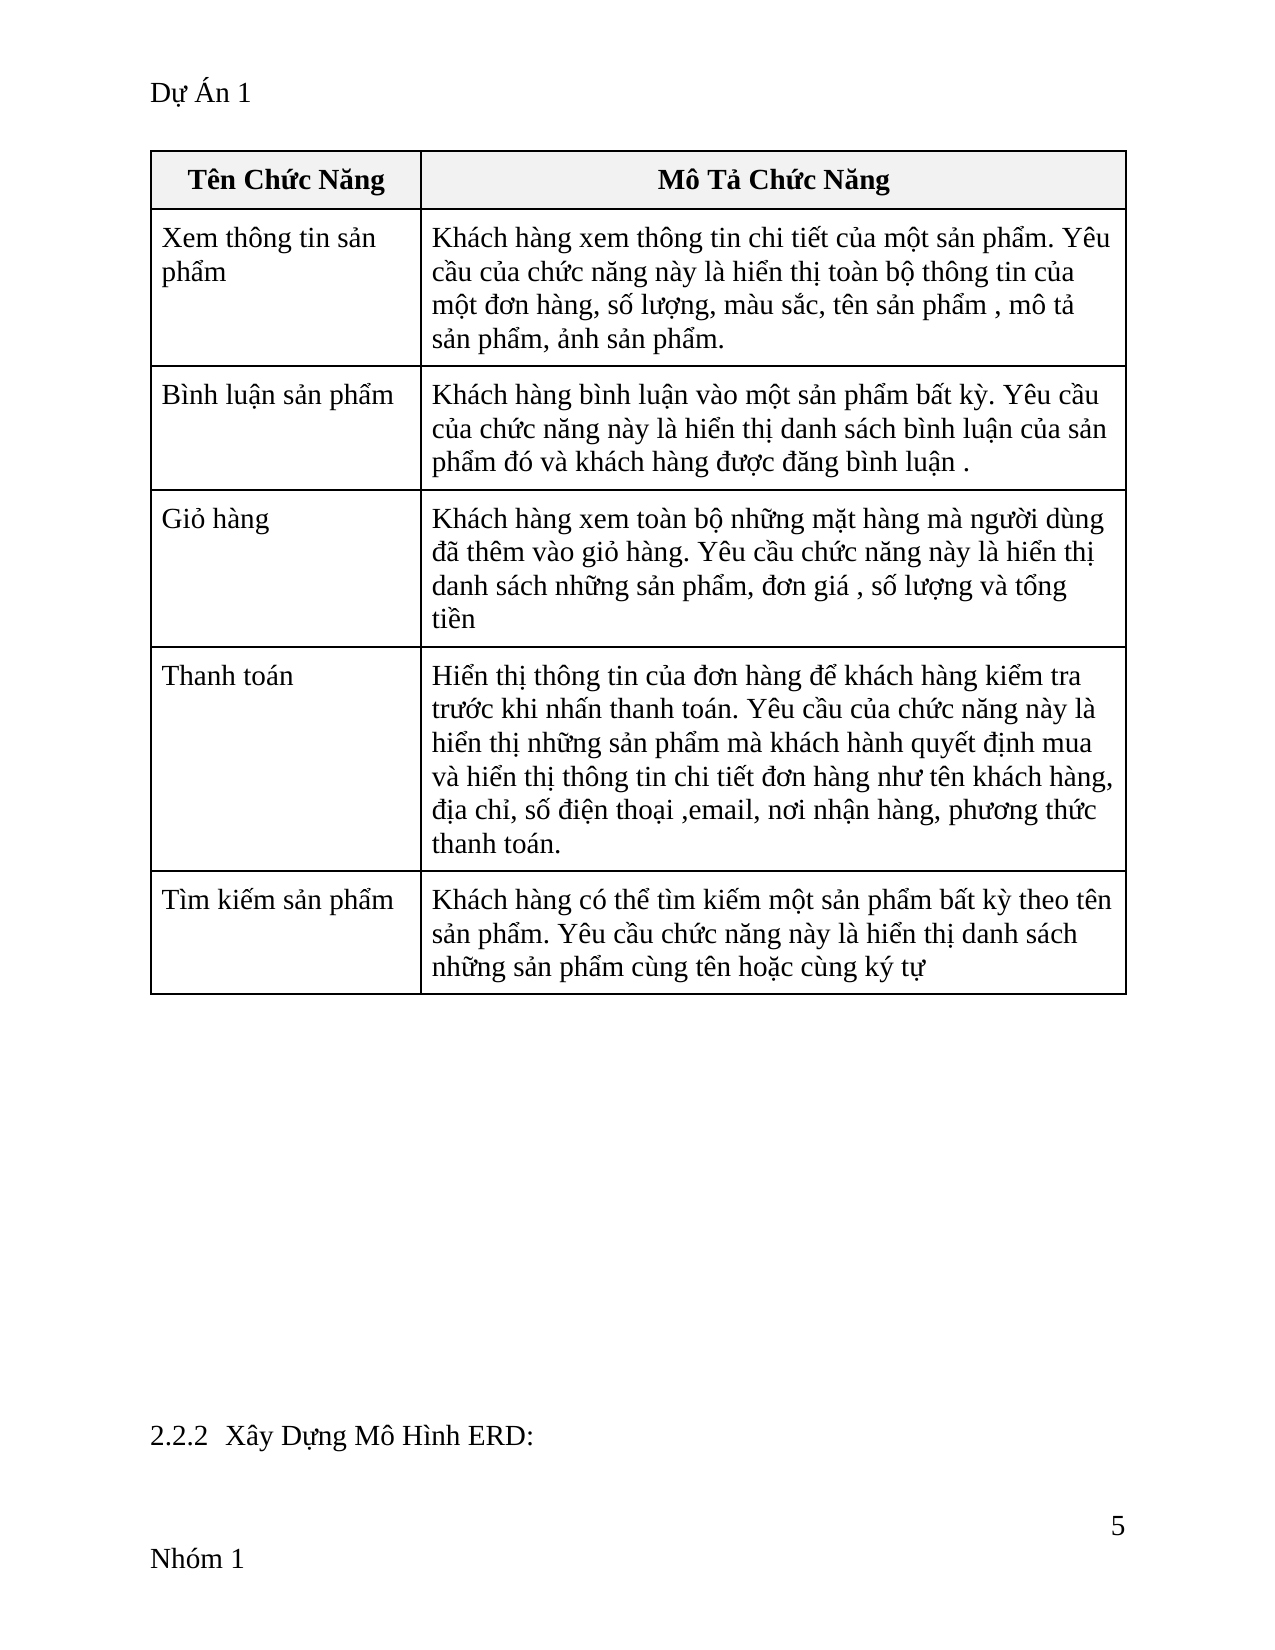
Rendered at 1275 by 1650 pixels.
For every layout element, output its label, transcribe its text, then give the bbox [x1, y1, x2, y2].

table_cell Khách hàng bình luận vào một sản phẩm bất kỳ. Yêu cầu của chức năng này là hiển thị danh sách bình luận của sản phẩm đó và khách hàng được đăng bình luận . [422, 367, 1125, 488]
table_cell Hiển thị thông tin của đơn hàng để khách hàng kiểm tra trước khi nhấn thanh toán. Yêu cầu của chức năng này là hiển thị những sản phẩm mà khách hành quyết định mua và hiển thị thông tin chi tiết đơn hàng như tên khách hàng, địa chỉ, số điện thoại ,email, nơi nhận hàng, phương thức thanh toán. [422, 648, 1125, 870]
table_cell Xem thông tin sản phẩm [152, 210, 420, 365]
table_cell Thanh toán [152, 648, 420, 870]
table_cell Giỏ hàng [152, 491, 420, 646]
table_cell Khách hàng có thể tìm kiếm một sản phẩm bất kỳ theo tên sản phẩm. Yêu cầu chức năng này là hiển thị danh sách những sản phẩm cùng tên hoặc cùng ký tự [422, 872, 1125, 993]
table_cell Tìm kiếm sản phẩm [152, 872, 420, 993]
table_cell Khách hàng xem toàn bộ những mặt hàng mà người dùng đã thêm vào giỏ hàng. Yêu cầu chức năng này là hiển thị danh sách những sản phẩm, đơn giá , số lượng và tổng tiền [422, 491, 1125, 646]
table_header Mô Tả Chức Năng [422, 152, 1125, 208]
table_cell Bình luận sản phẩm [152, 367, 420, 488]
table_cell Khách hàng xem thông tin chi tiết của một sản phẩm. Yêu cầu của chức năng này là hiển thị toàn bộ thông tin của một đơn hàng, số lượng, màu sắc, tên sản phẩm , mô tả sản phẩm, ảnh sản phẩm. [422, 210, 1125, 365]
text 2.2.2 Xây Dựng Mô Hình ERD: [150, 1418, 1125, 1451]
table_header Tên Chức Năng [152, 152, 420, 208]
